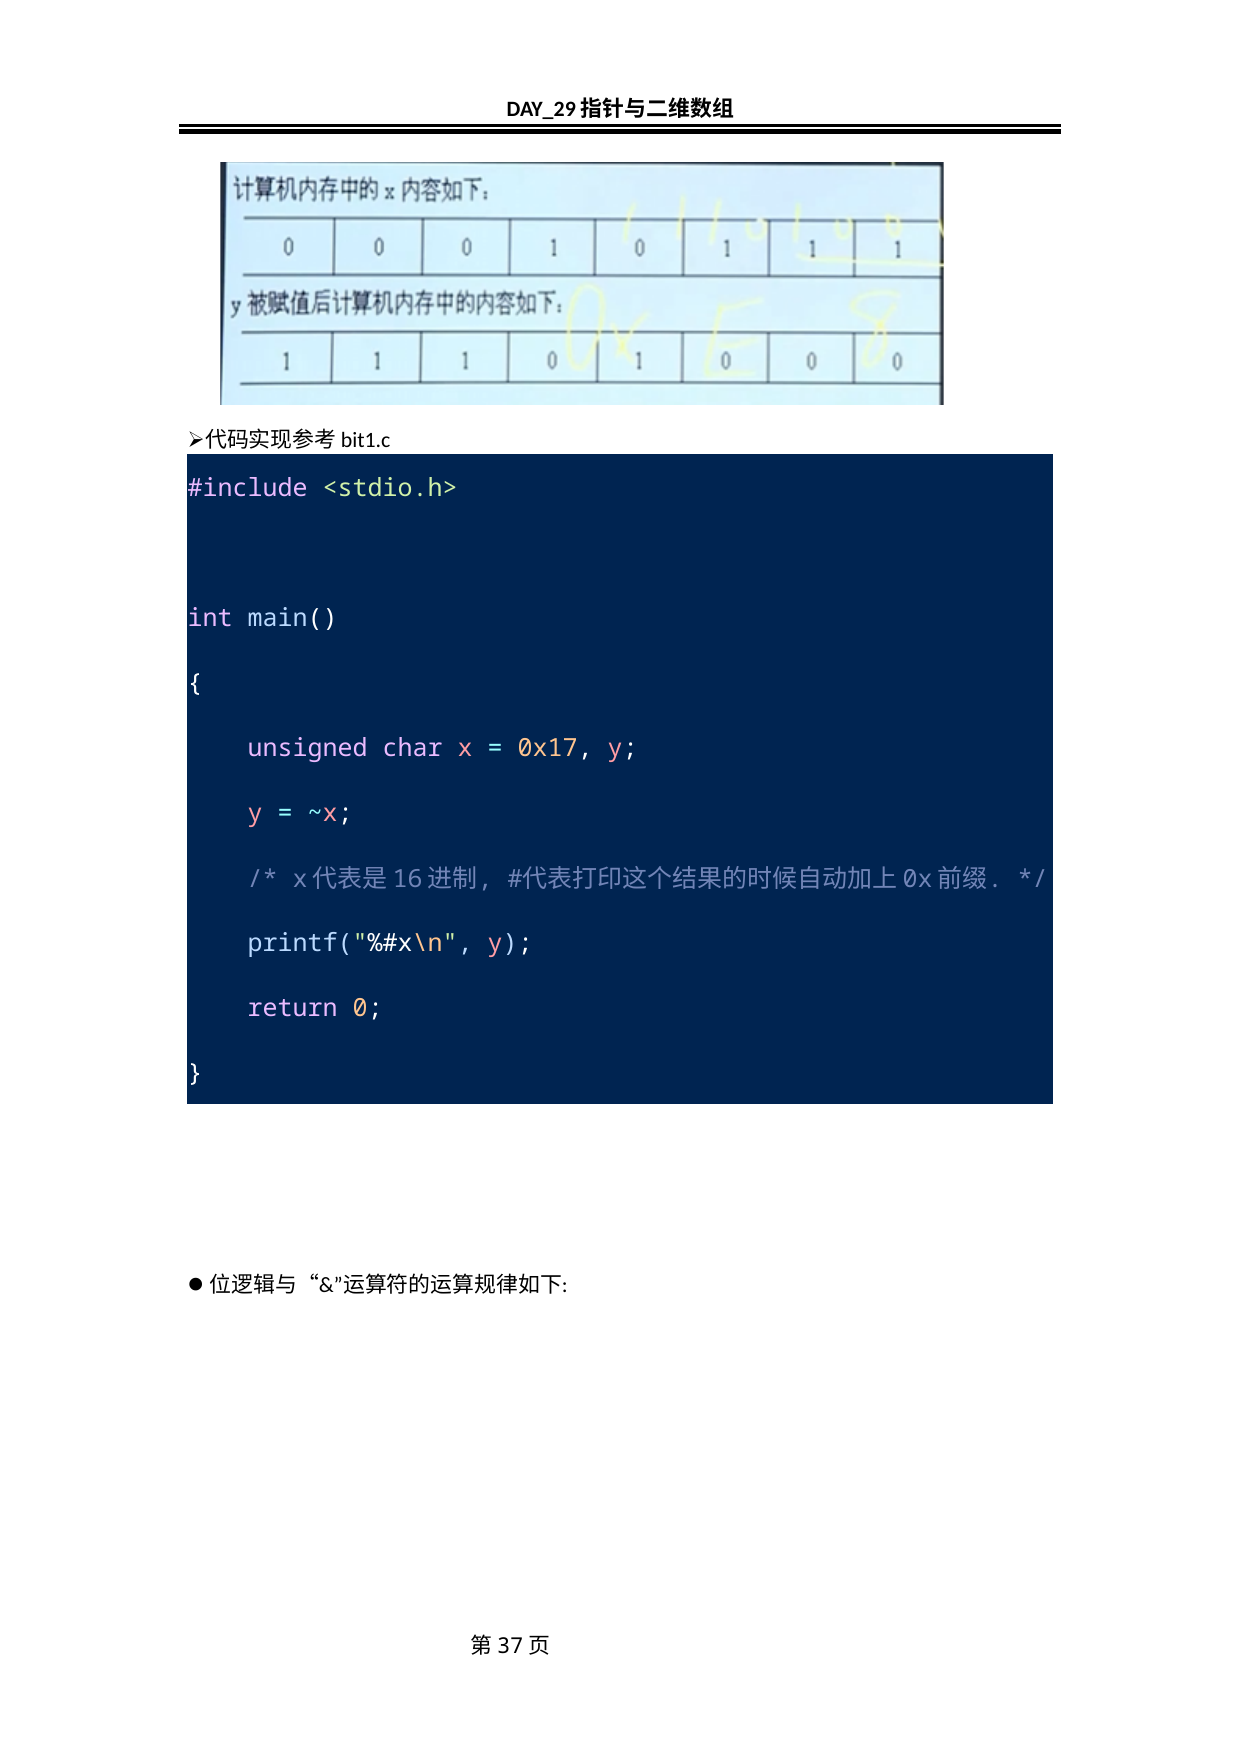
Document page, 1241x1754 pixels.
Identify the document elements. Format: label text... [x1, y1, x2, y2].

text y = ~x; [187, 779, 1053, 844]
picture [220, 162, 944, 405]
text /* x代表是16进制, #代表打印这个结果的时候自动加上0x前缀. */ [187, 844, 1053, 909]
text return 0; [187, 974, 1053, 1039]
text unsigned char x = 0x17, y; [187, 714, 1053, 779]
text } [187, 1039, 1053, 1104]
text printf("%#x\n", y); [187, 909, 1053, 974]
list 位逻辑与“&”运算符的运算规律如下: [187, 1267, 1053, 1299]
text int main() [187, 584, 1053, 649]
text { [187, 649, 1053, 714]
text #include <stdio.h> [187, 454, 1053, 519]
list 代码实现参考bit1.c [187, 422, 1053, 454]
